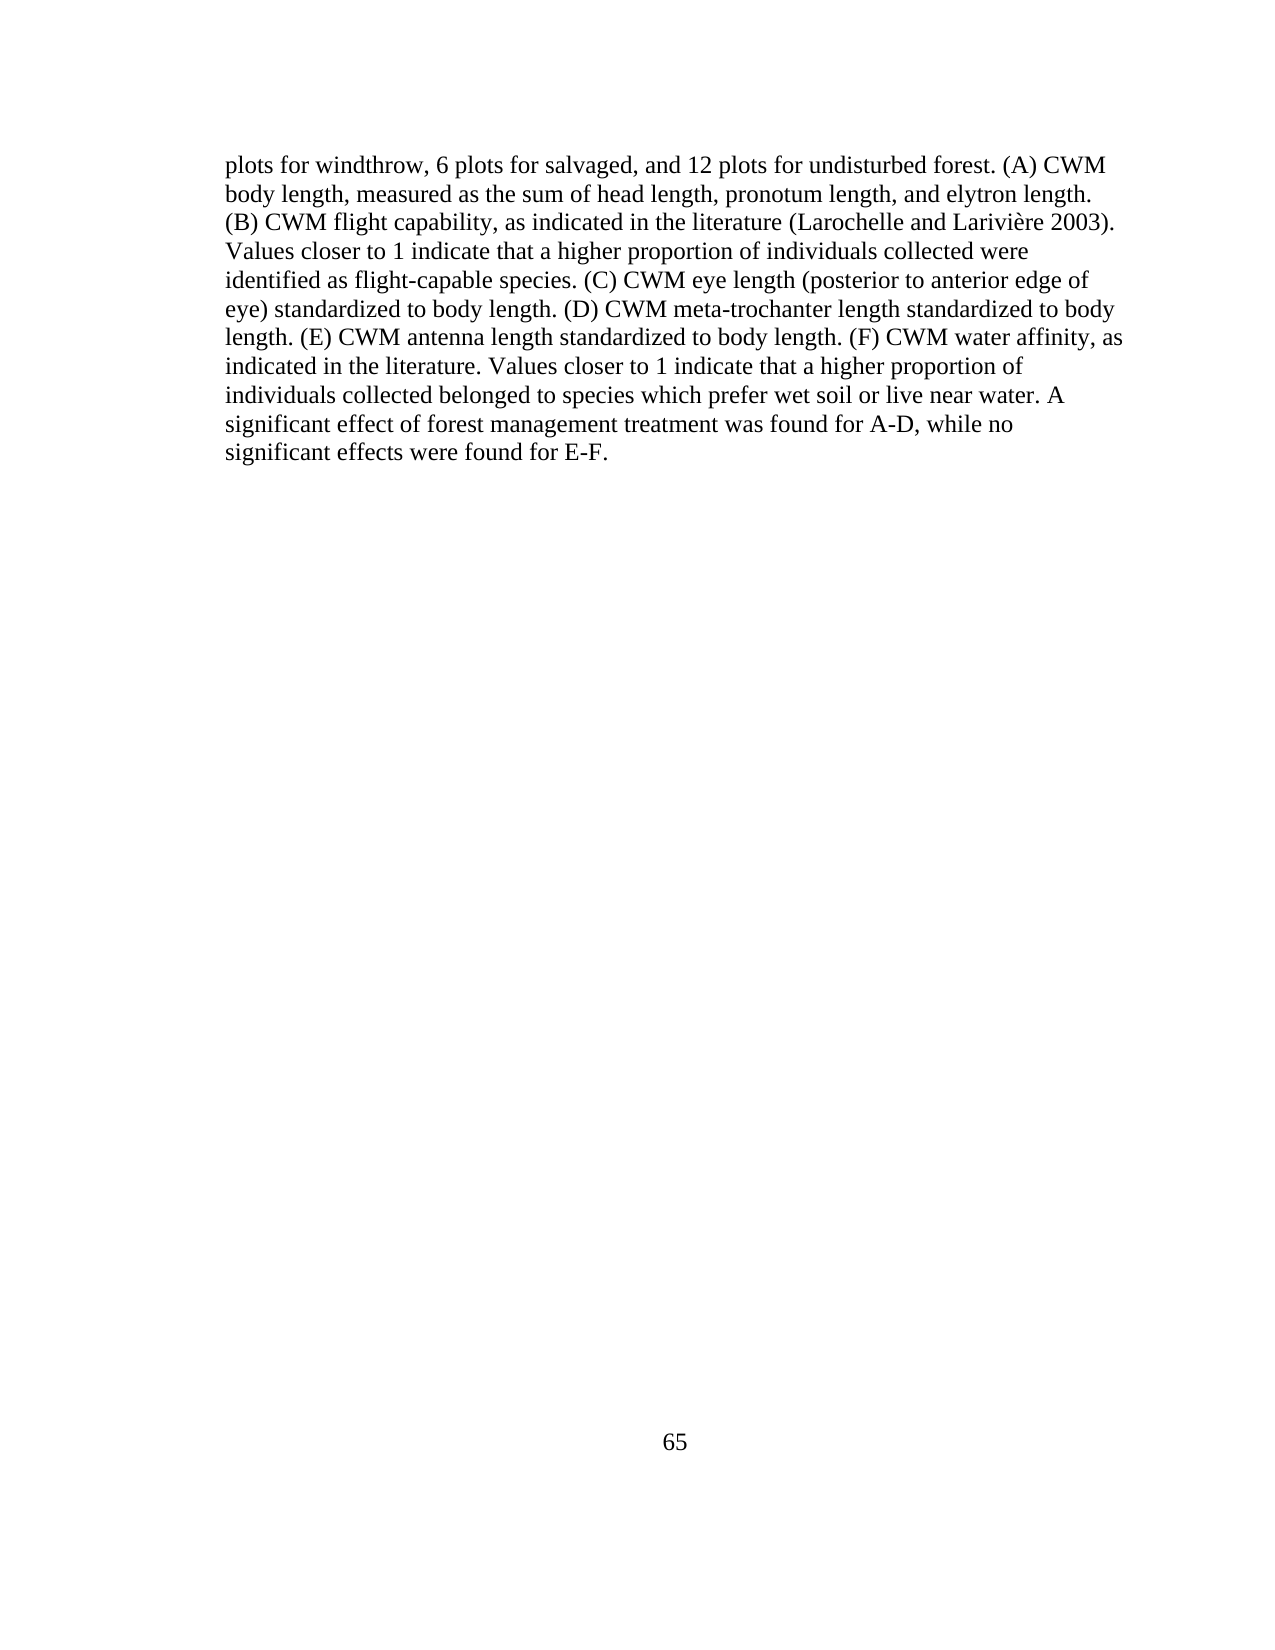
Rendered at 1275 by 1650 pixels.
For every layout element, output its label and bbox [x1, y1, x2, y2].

text [225, 150, 1125, 466]
